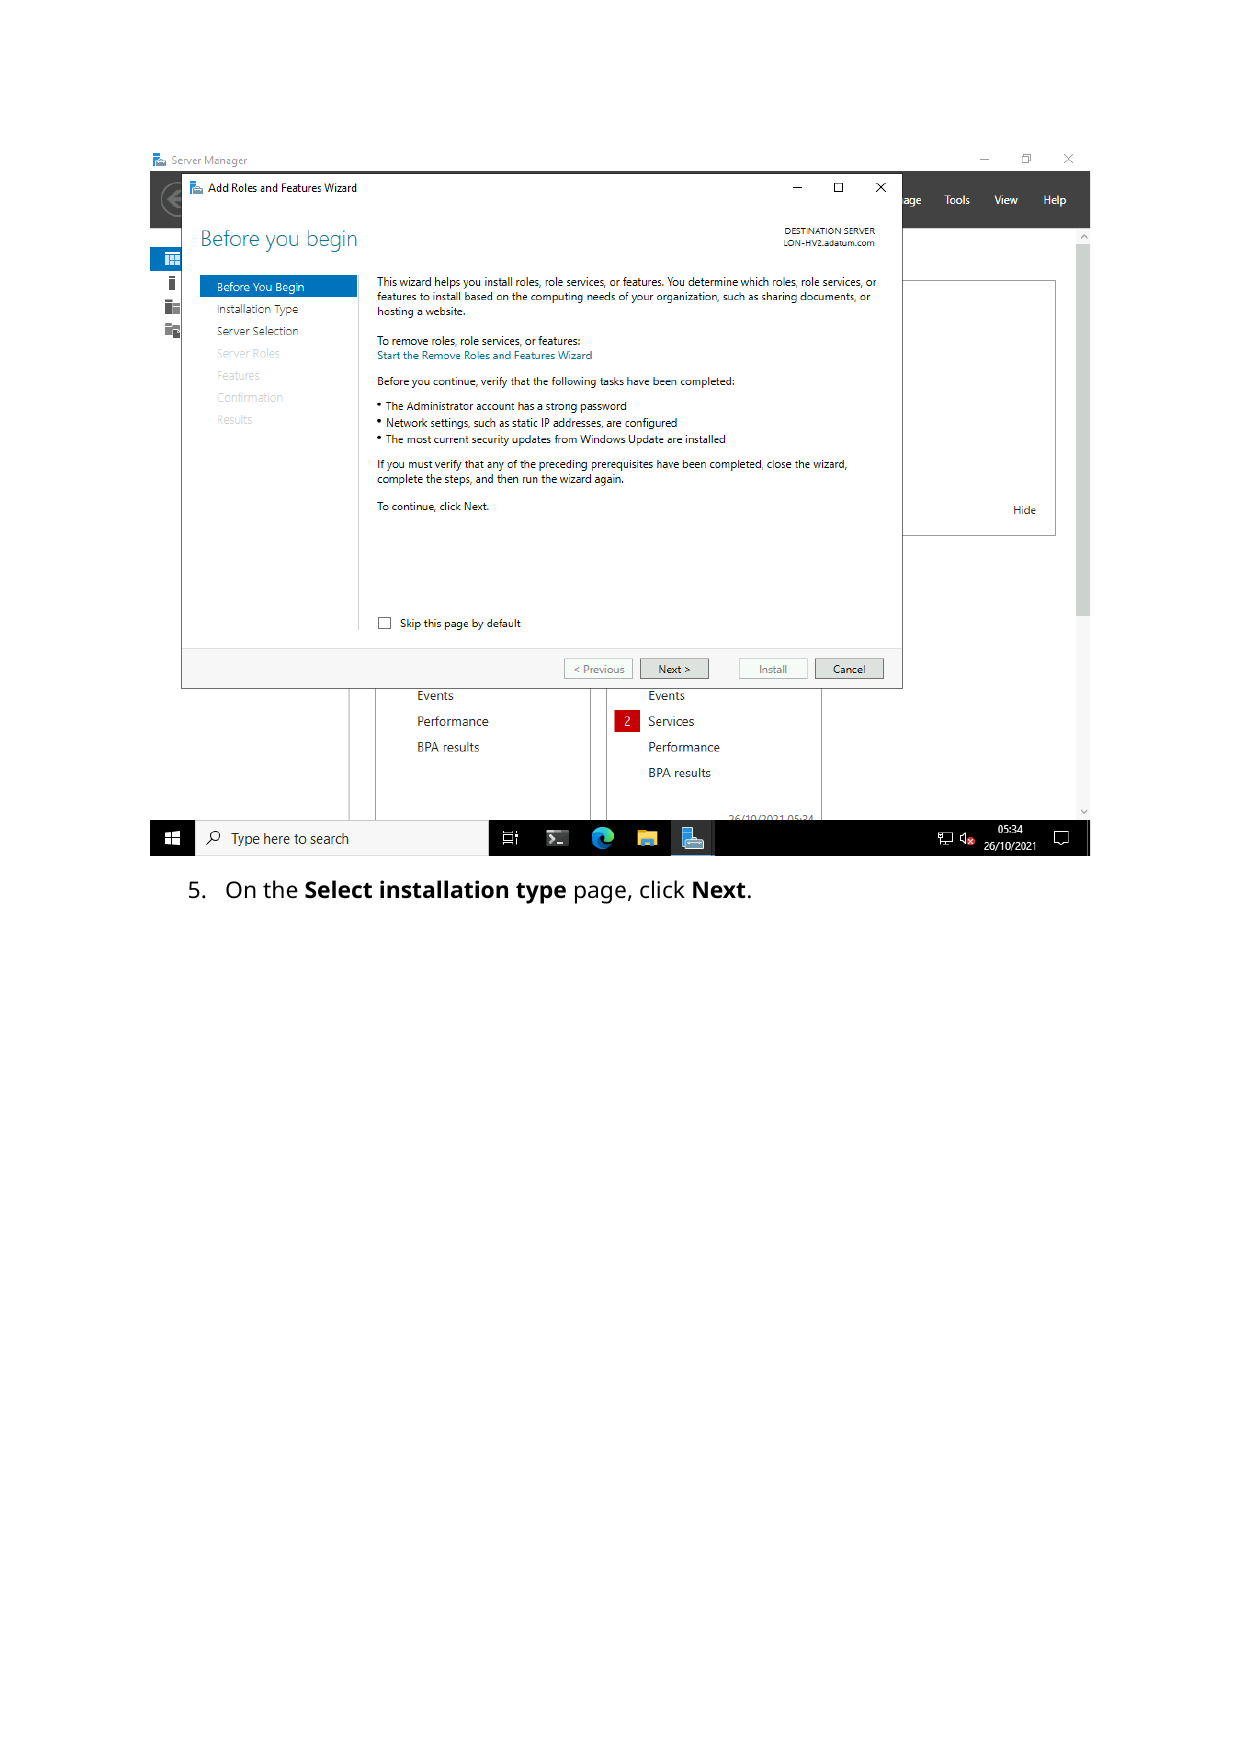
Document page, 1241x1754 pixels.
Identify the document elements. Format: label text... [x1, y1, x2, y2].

picture [150, 150, 1091, 856]
list On the Select installation type page, click Next. [187, 874, 1090, 906]
